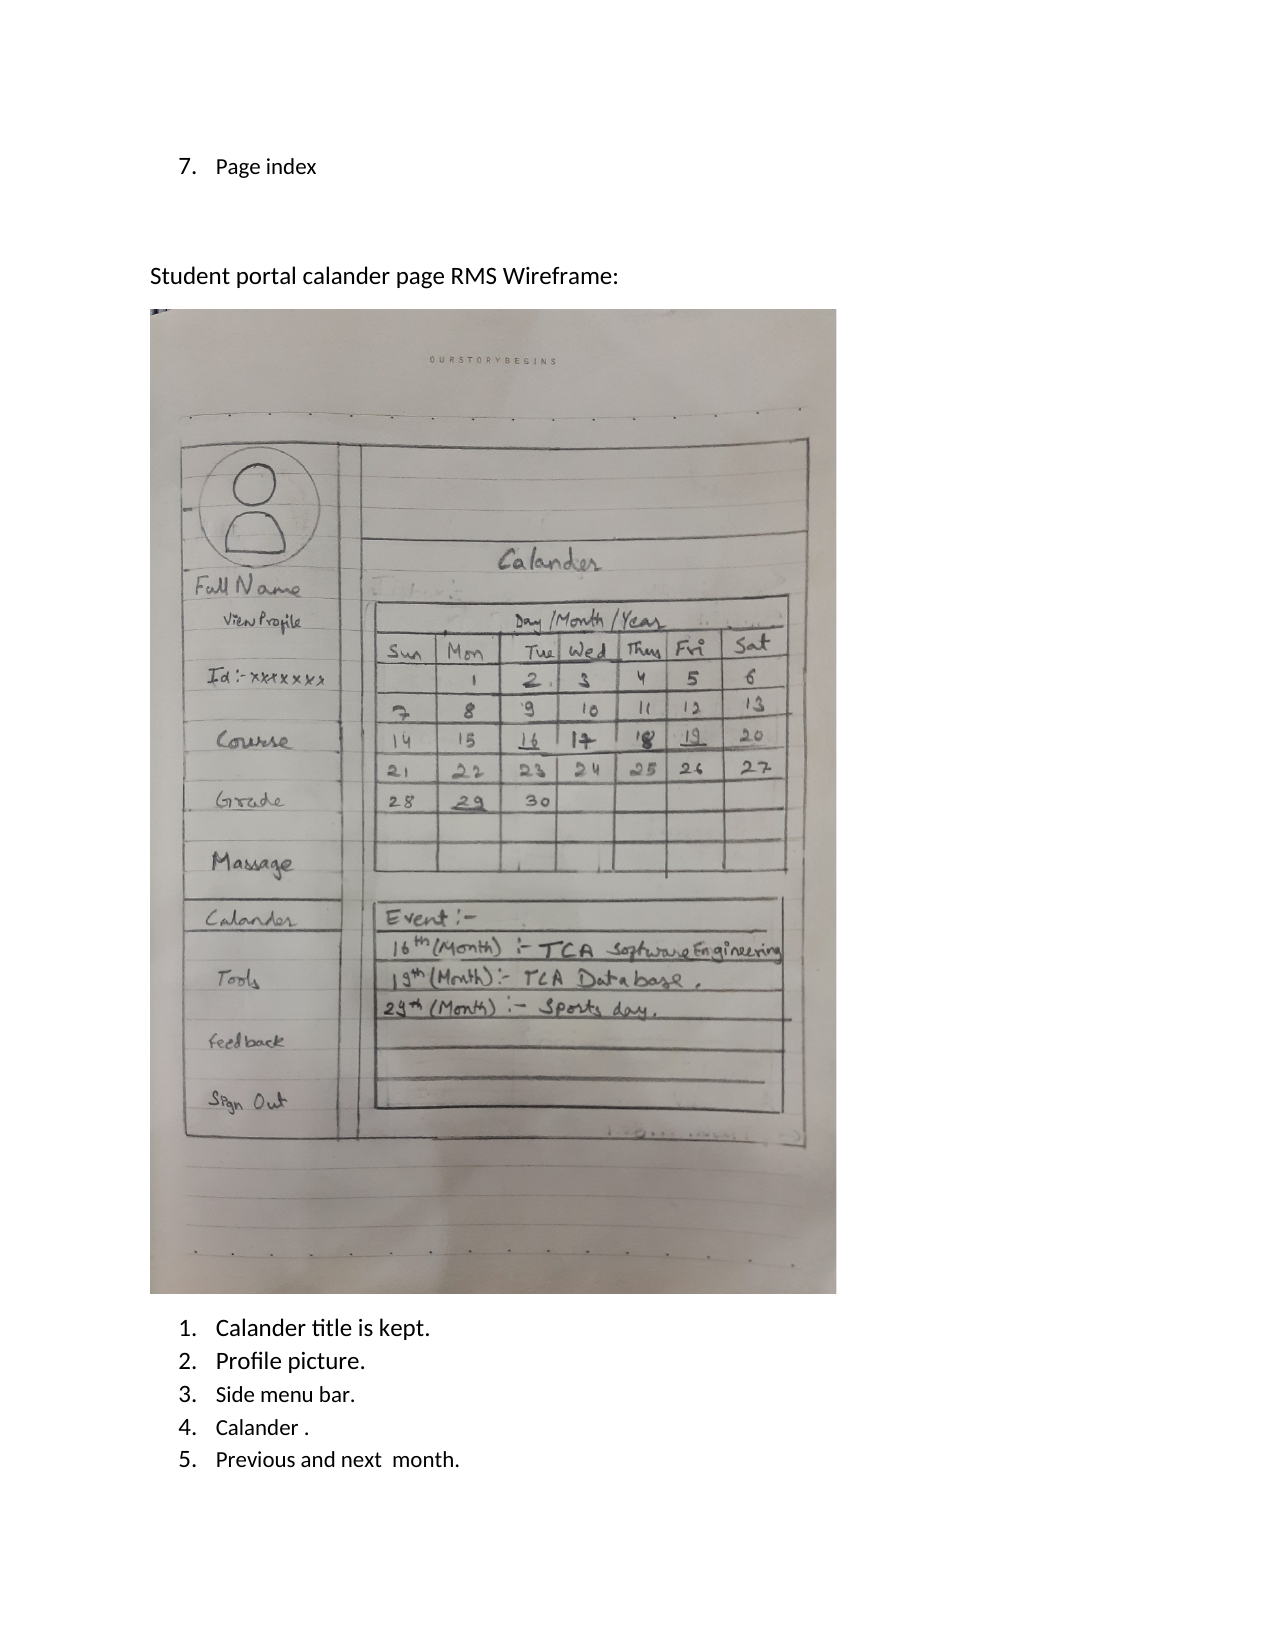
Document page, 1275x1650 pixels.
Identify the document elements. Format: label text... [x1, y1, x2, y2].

list Calander . [178, 1411, 1125, 1441]
picture [150, 309, 837, 1294]
list Calander title is kept. [178, 1312, 1125, 1342]
list Page index [178, 150, 1125, 181]
list Profile picture. [178, 1345, 1125, 1375]
text Student portal calander page RMS Wireframe: [150, 260, 1125, 291]
list Side menu bar. [178, 1378, 1125, 1408]
list Previous and next month. [178, 1444, 1125, 1474]
